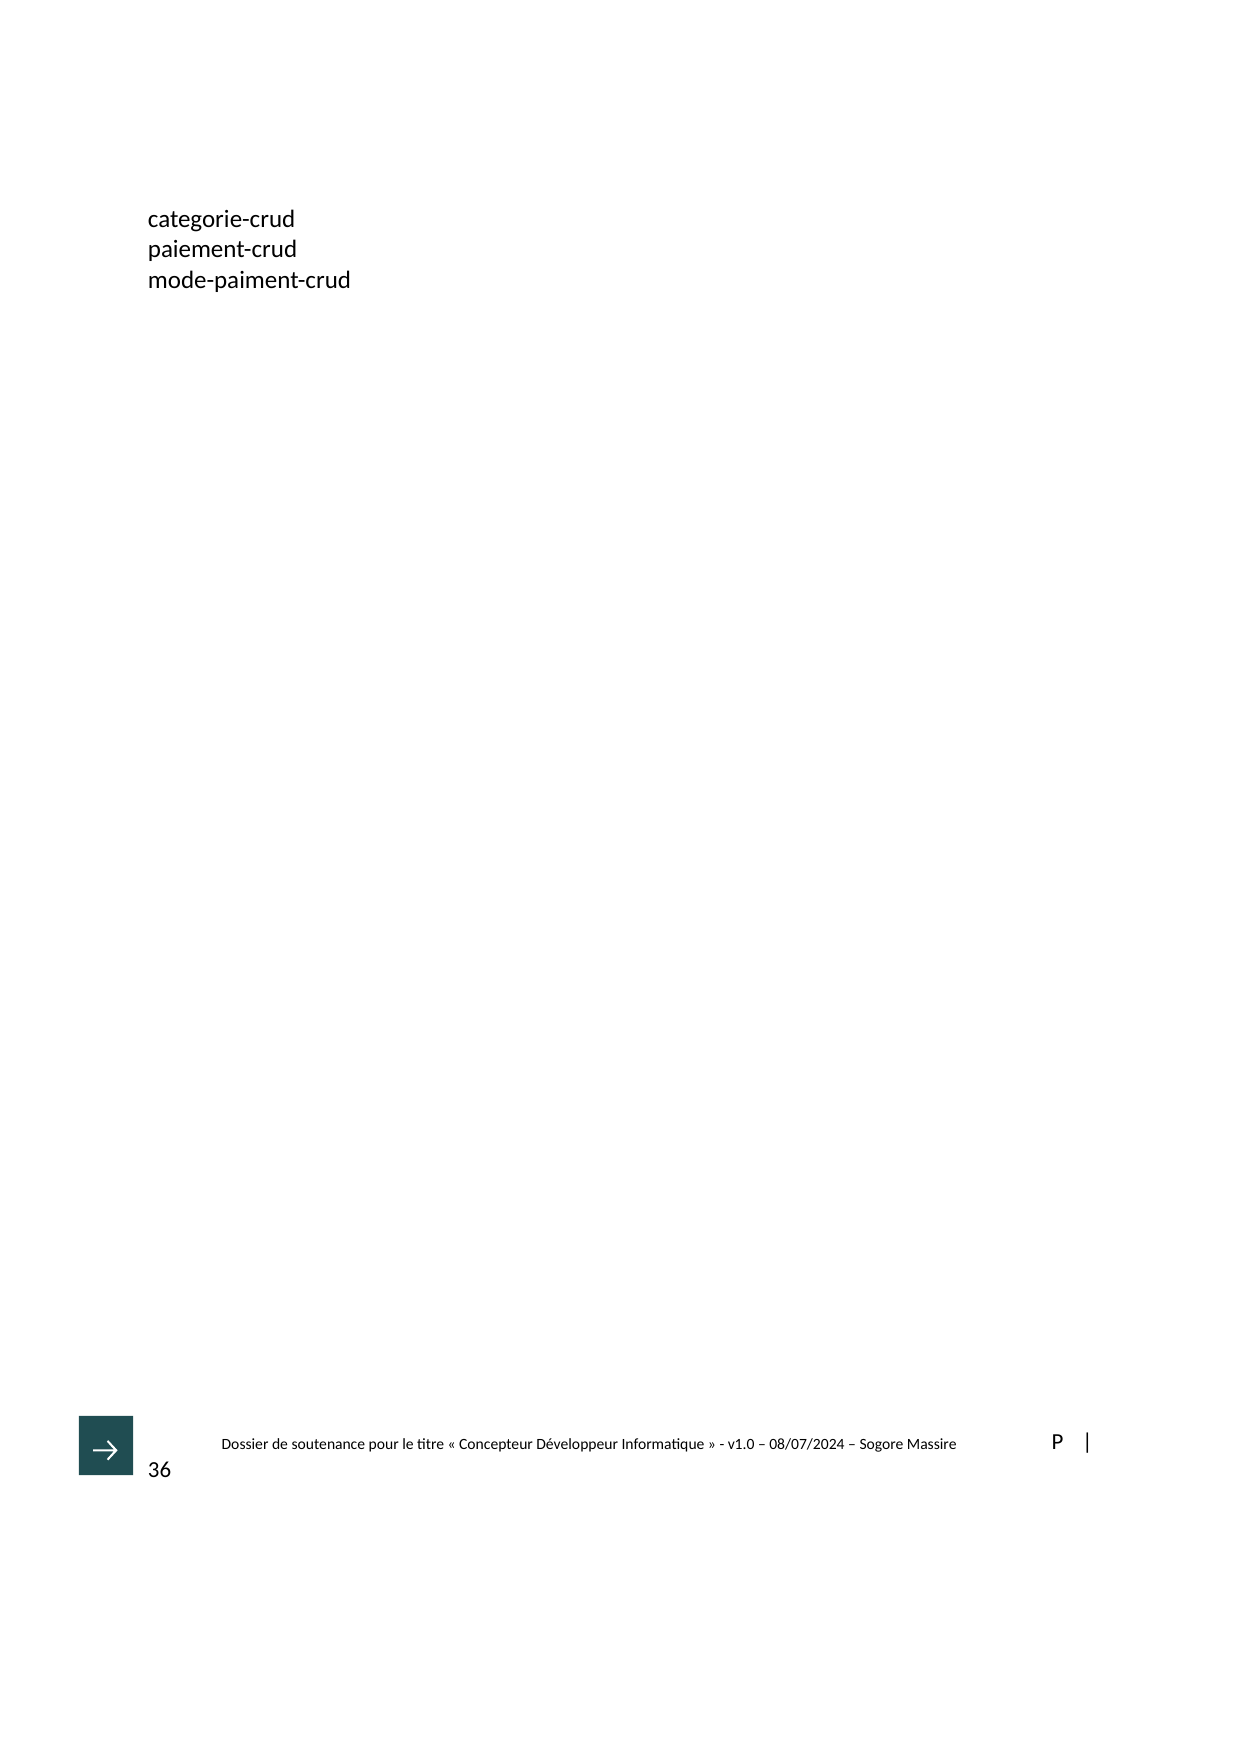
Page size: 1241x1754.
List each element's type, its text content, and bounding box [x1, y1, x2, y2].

text categorie-crud [148, 203, 1093, 233]
text mode-paiment-crud [148, 264, 1093, 294]
text paiement-crud [148, 233, 1093, 264]
